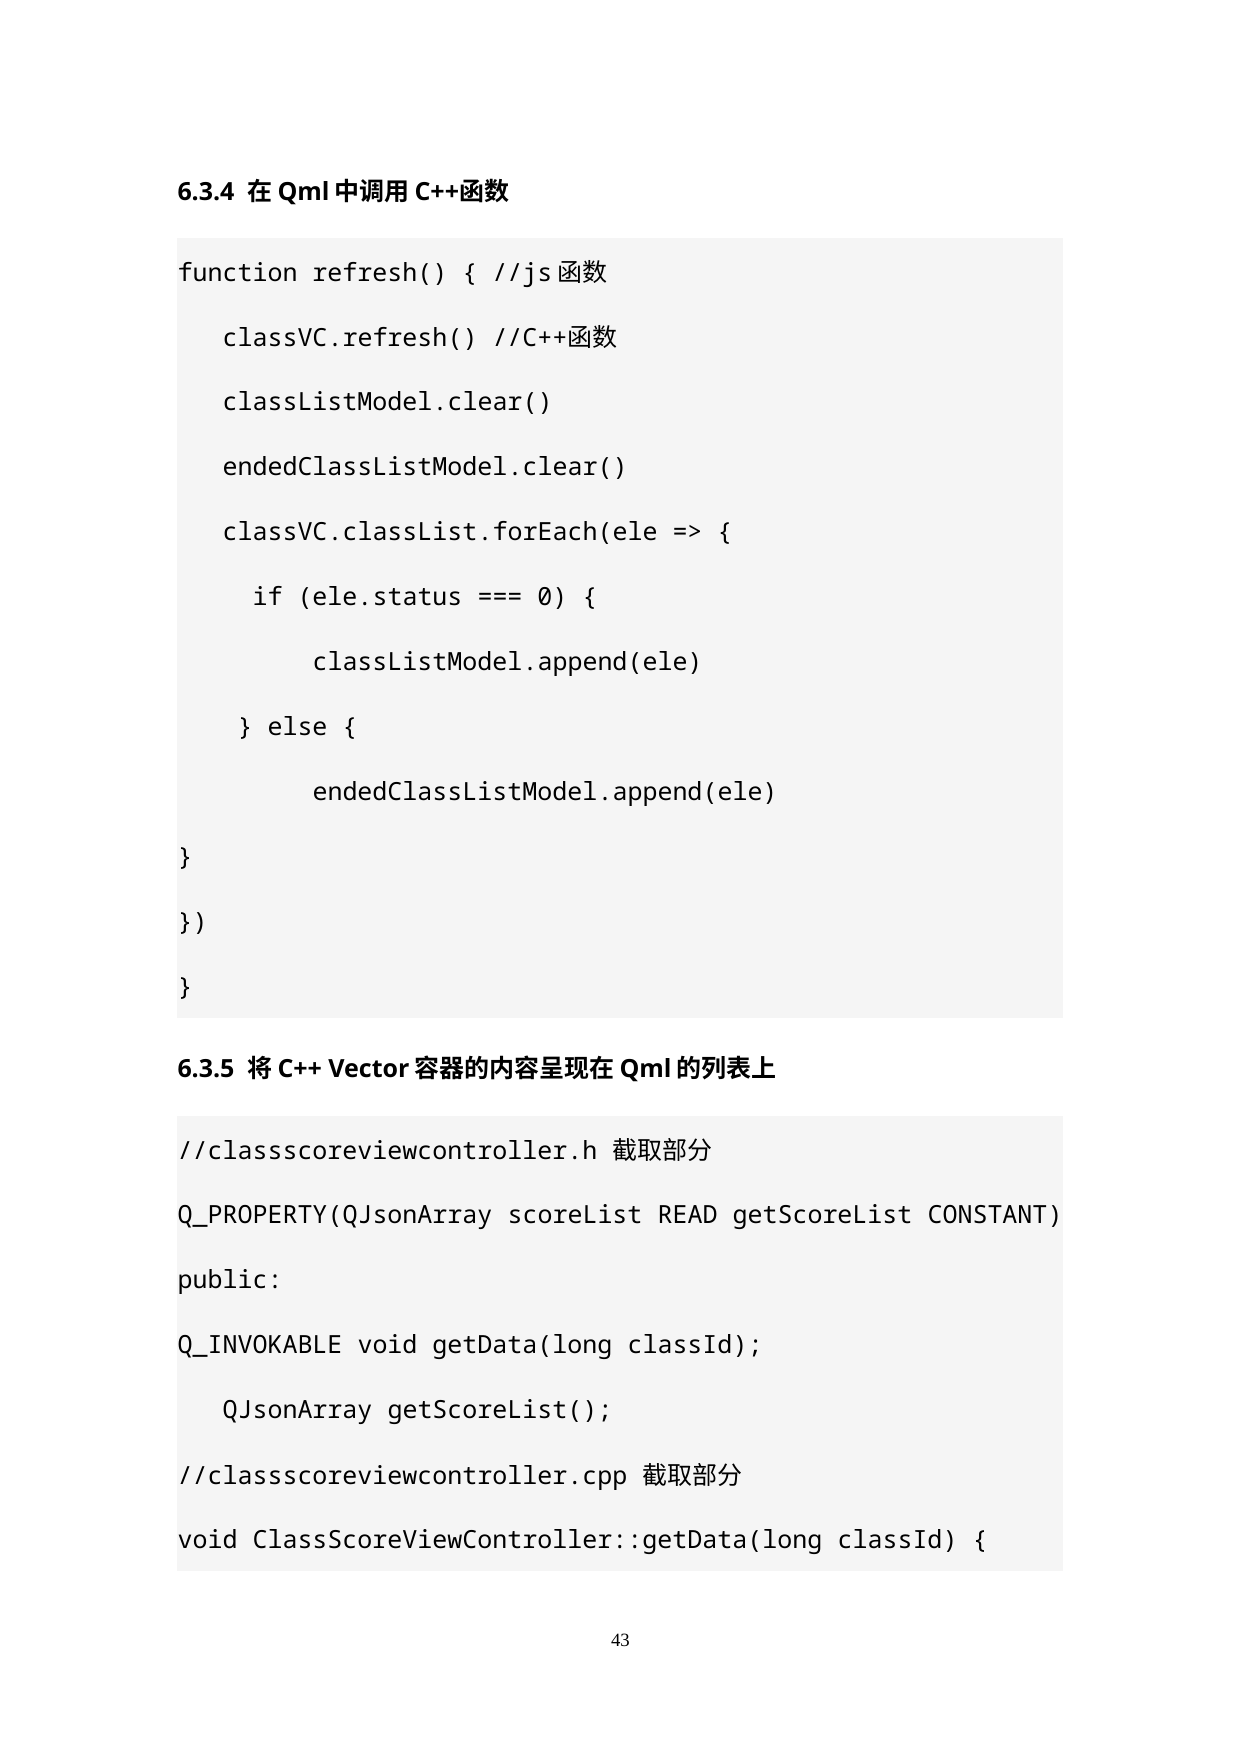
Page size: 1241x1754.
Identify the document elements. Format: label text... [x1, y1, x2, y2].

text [177, 1441, 1063, 1571]
subtitle 将C++ Vector容器的内容呈现在Qml的列表上 [177, 1034, 1063, 1099]
subtitle 在Qml中调用C++函数 [177, 157, 1063, 222]
text //classscoreviewcontroller.h 截取部分 Q_PROPERTY(QJsonArray scoreList READ getScoreList CONSTANT) public: Q_INVOKABLE void getData(long classId); QJsonArray getScoreList(); [177, 1116, 1063, 1441]
text function refresh() { //js函数 classVC.refresh() //C++函数 classListModel.clear() endedClassListModel.clear() classVC.classList.forEach(ele => { if (ele.status === 0) { classListModel.append(ele) } else { endedClassListModel.append(ele) } }) } [177, 238, 1063, 1018]
